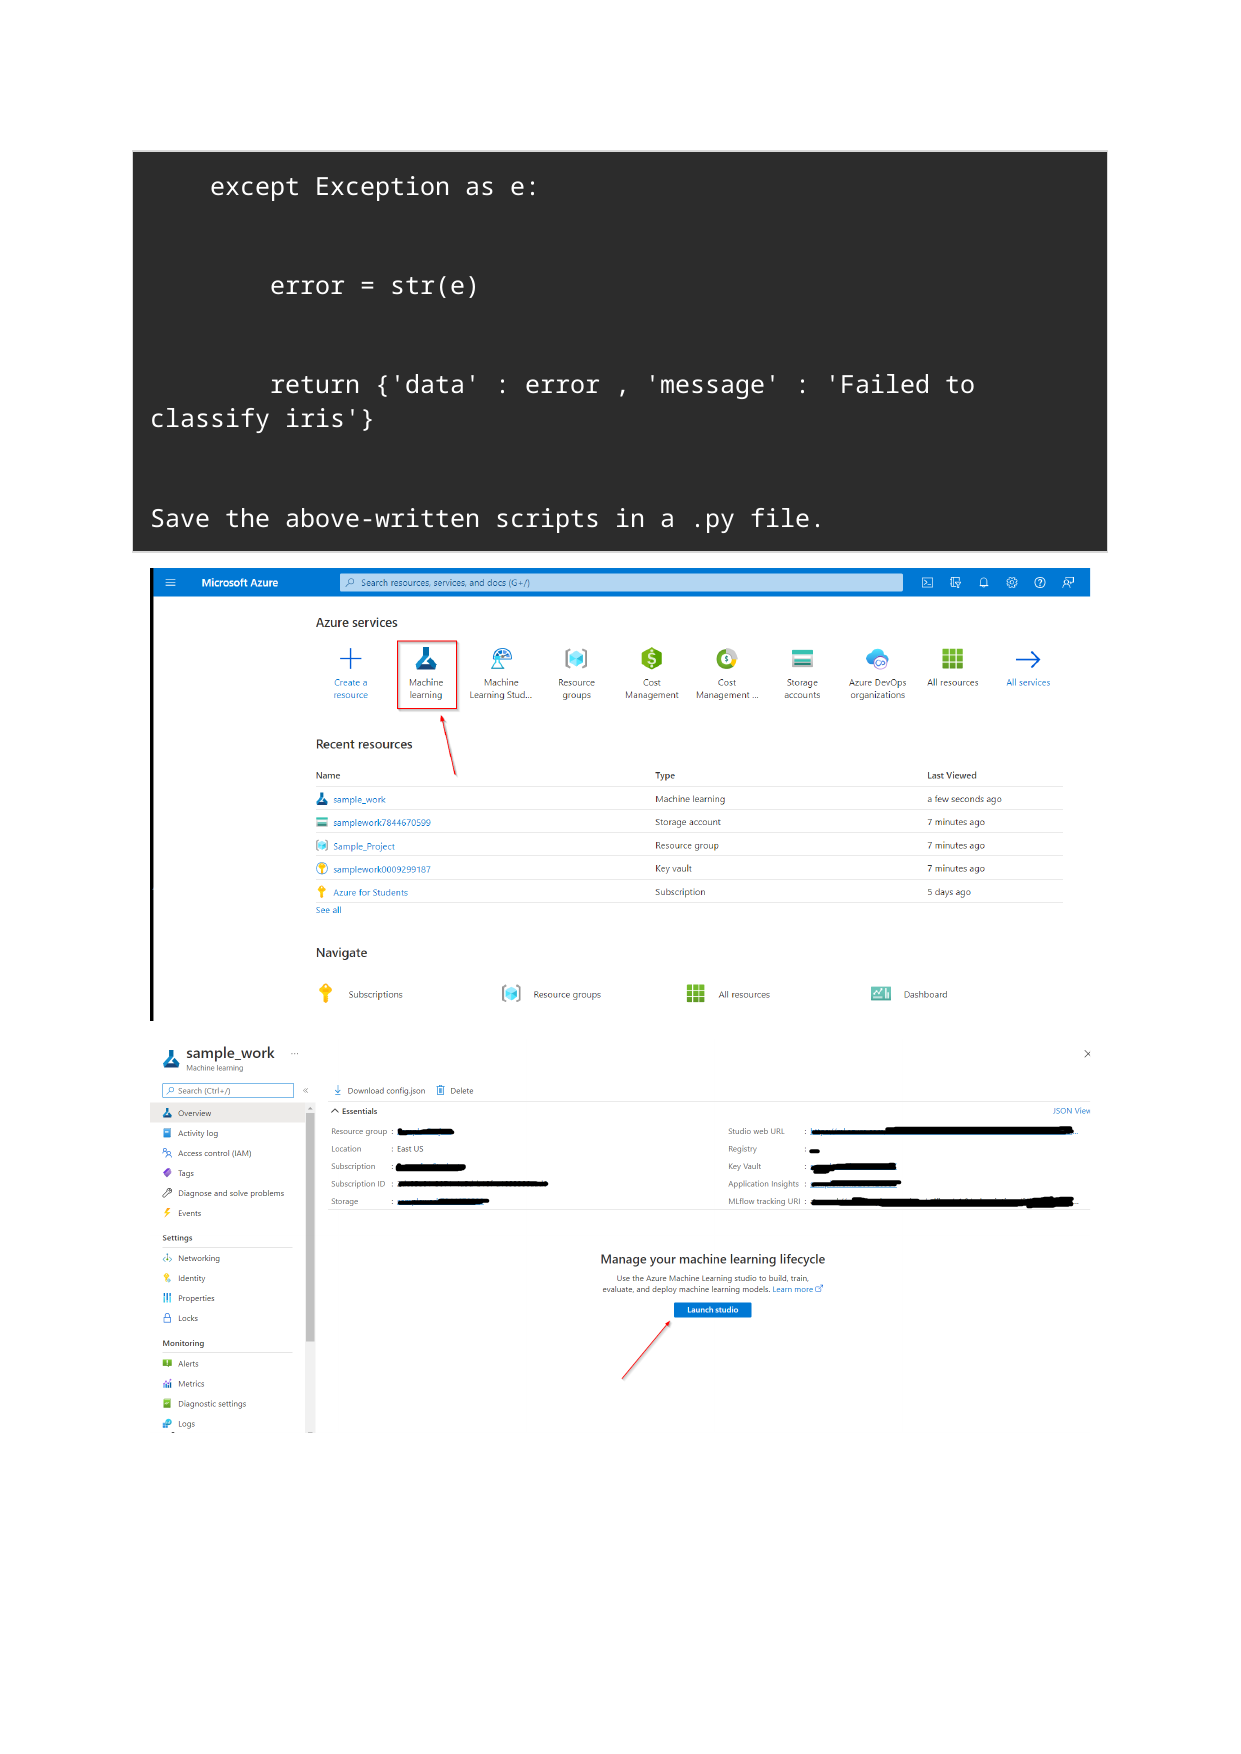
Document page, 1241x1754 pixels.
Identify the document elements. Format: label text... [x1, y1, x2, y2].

text error = str(e) [133, 249, 1107, 299]
text Save the above-written scripts in a .py file. [133, 482, 1107, 551]
picture [150, 568, 1091, 1021]
picture [150, 1039, 1091, 1433]
text return {'data' : error , 'message' : 'Failed to classify iris'} [133, 349, 1107, 432]
text except Exception as e: [133, 152, 1107, 200]
